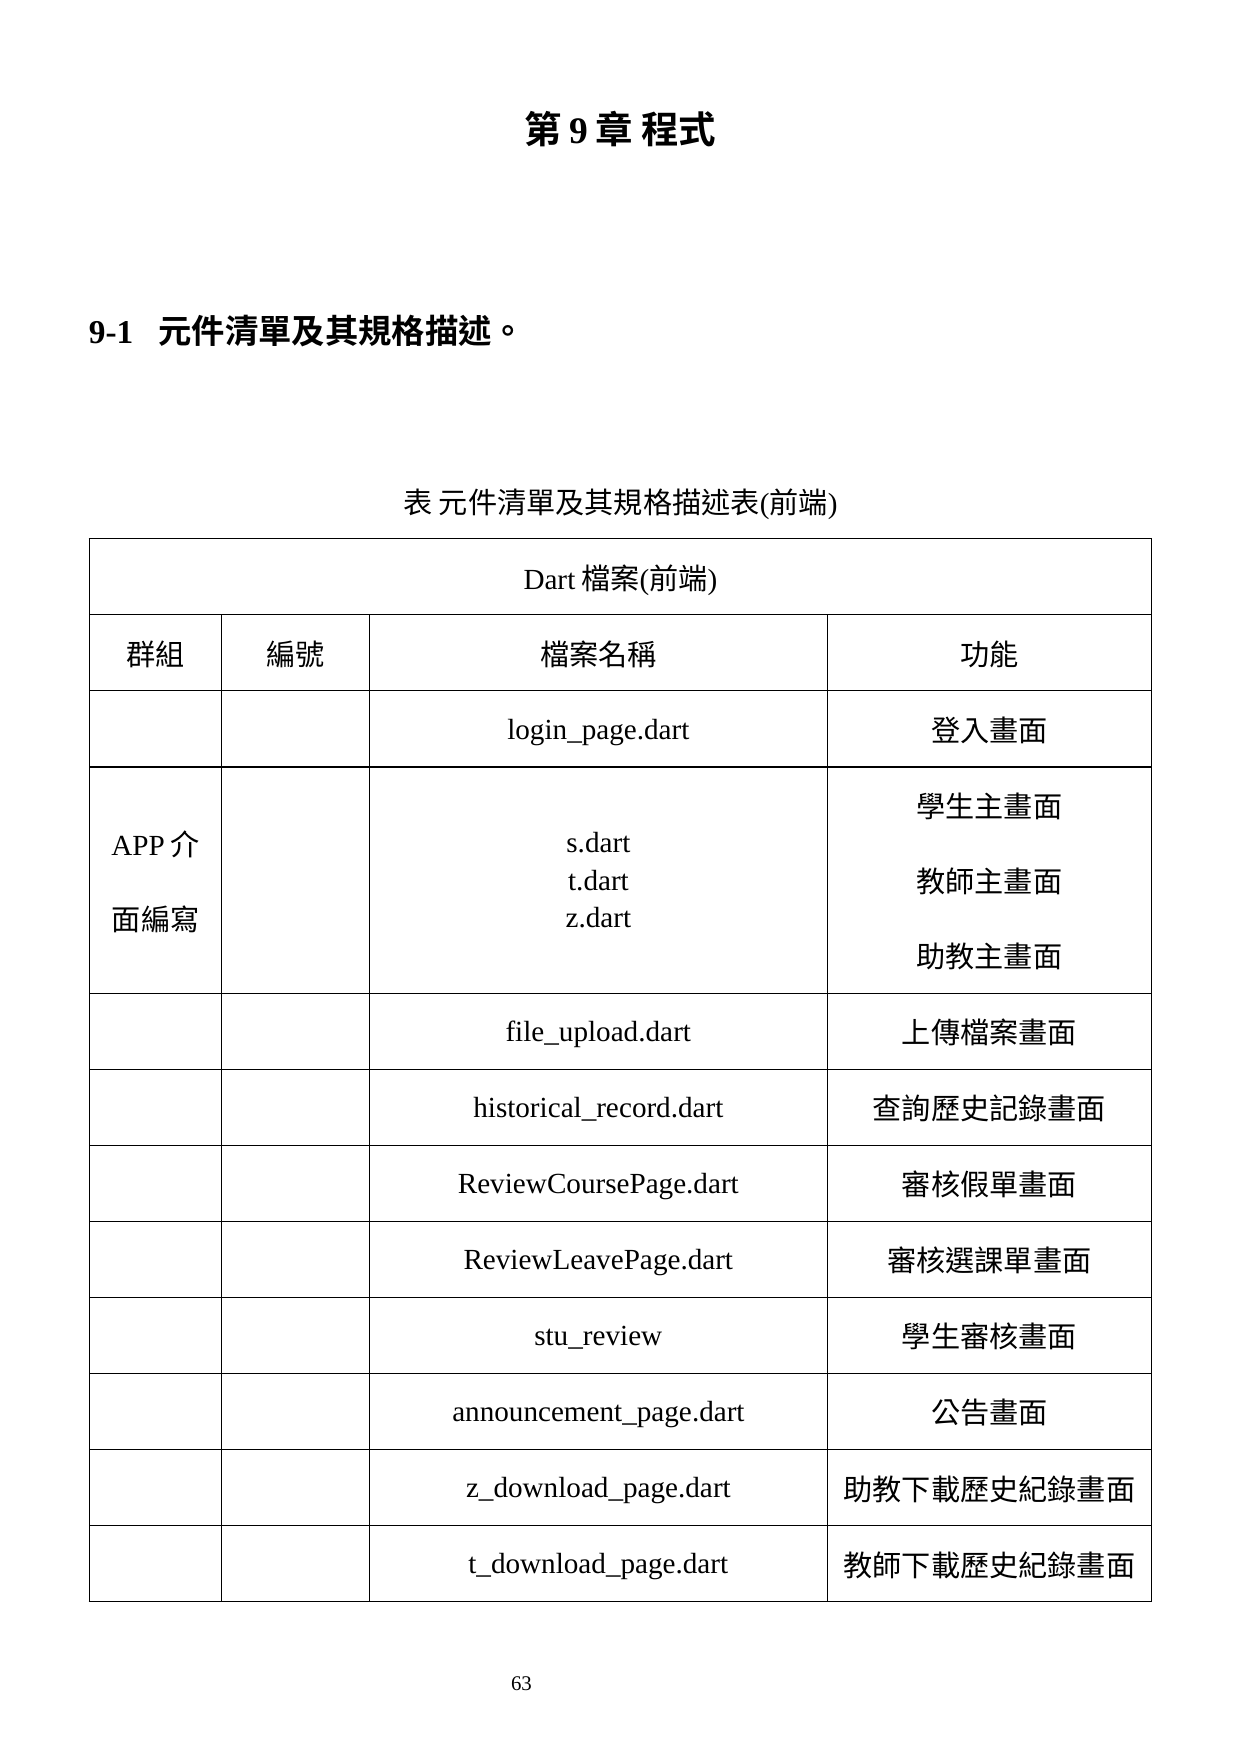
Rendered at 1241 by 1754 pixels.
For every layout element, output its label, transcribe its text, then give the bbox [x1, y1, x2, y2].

table_cell [222, 1450, 369, 1525]
table_cell [222, 1298, 369, 1373]
table_cell login_page.dart [370, 691, 827, 766]
table_cell z_download_page.dart [370, 1450, 827, 1525]
table_cell [90, 1222, 221, 1297]
table_cell 審核假單畫面 [828, 1146, 1151, 1221]
table_cell stu_review [370, 1298, 827, 1373]
table_cell 教師下載歷史紀錄畫面 [828, 1526, 1151, 1601]
table_cell [90, 1450, 221, 1525]
table_cell [222, 994, 369, 1068]
table_cell s.dart t.dart z.dart [370, 768, 827, 992]
table_cell [222, 768, 369, 992]
table_cell [222, 1374, 369, 1449]
table_cell [90, 994, 221, 1068]
table_cell 查詢歷史記錄畫面 [828, 1070, 1151, 1144]
table_cell [222, 1070, 369, 1144]
table_cell file_upload.dart [370, 994, 827, 1068]
table_cell announcement_page.dart [370, 1374, 827, 1449]
table_cell [90, 1526, 221, 1601]
table_cell 登入畫面 [828, 691, 1151, 766]
subtitle 9-1 元件清單及其規格描述。 [89, 292, 1152, 367]
table_cell [90, 1070, 221, 1144]
table_cell [222, 1222, 369, 1297]
table_cell 群組 [90, 615, 221, 690]
table_cell t_download_page.dart [370, 1526, 827, 1601]
table_cell ReviewLeavePage.dart [370, 1222, 827, 1297]
table_cell 學生審核畫面 [828, 1298, 1151, 1373]
text 表 元件清單及其規格描述表(前端) [89, 463, 1152, 538]
table_cell [90, 1146, 221, 1221]
table_cell [222, 1146, 369, 1221]
table_cell [90, 1298, 221, 1373]
table_cell [222, 1526, 369, 1601]
table_cell 功能 [828, 615, 1151, 690]
table_cell [90, 691, 221, 766]
table_cell ReviewCoursePage.dart [370, 1146, 827, 1221]
table_cell APP介面編寫 [90, 768, 221, 992]
table_cell 檔案名稱 [370, 615, 827, 690]
table_cell historical_record.dart [370, 1070, 827, 1144]
table_cell 編號 [222, 615, 369, 690]
table_cell [90, 1374, 221, 1449]
table_header Dart檔案(前端) [90, 539, 1151, 614]
table_cell 上傳檔案畫面 [828, 994, 1151, 1068]
table_cell 審核選課單畫面 [828, 1222, 1151, 1297]
table_cell 公告畫面 [828, 1374, 1151, 1449]
subtitle 第9章 程式 [89, 89, 1152, 164]
table_cell 助教下載歷史紀錄畫面 [828, 1450, 1151, 1525]
table_cell [222, 691, 369, 766]
table_cell 學生主畫面 教師主畫面 助教主畫面 [828, 768, 1151, 992]
